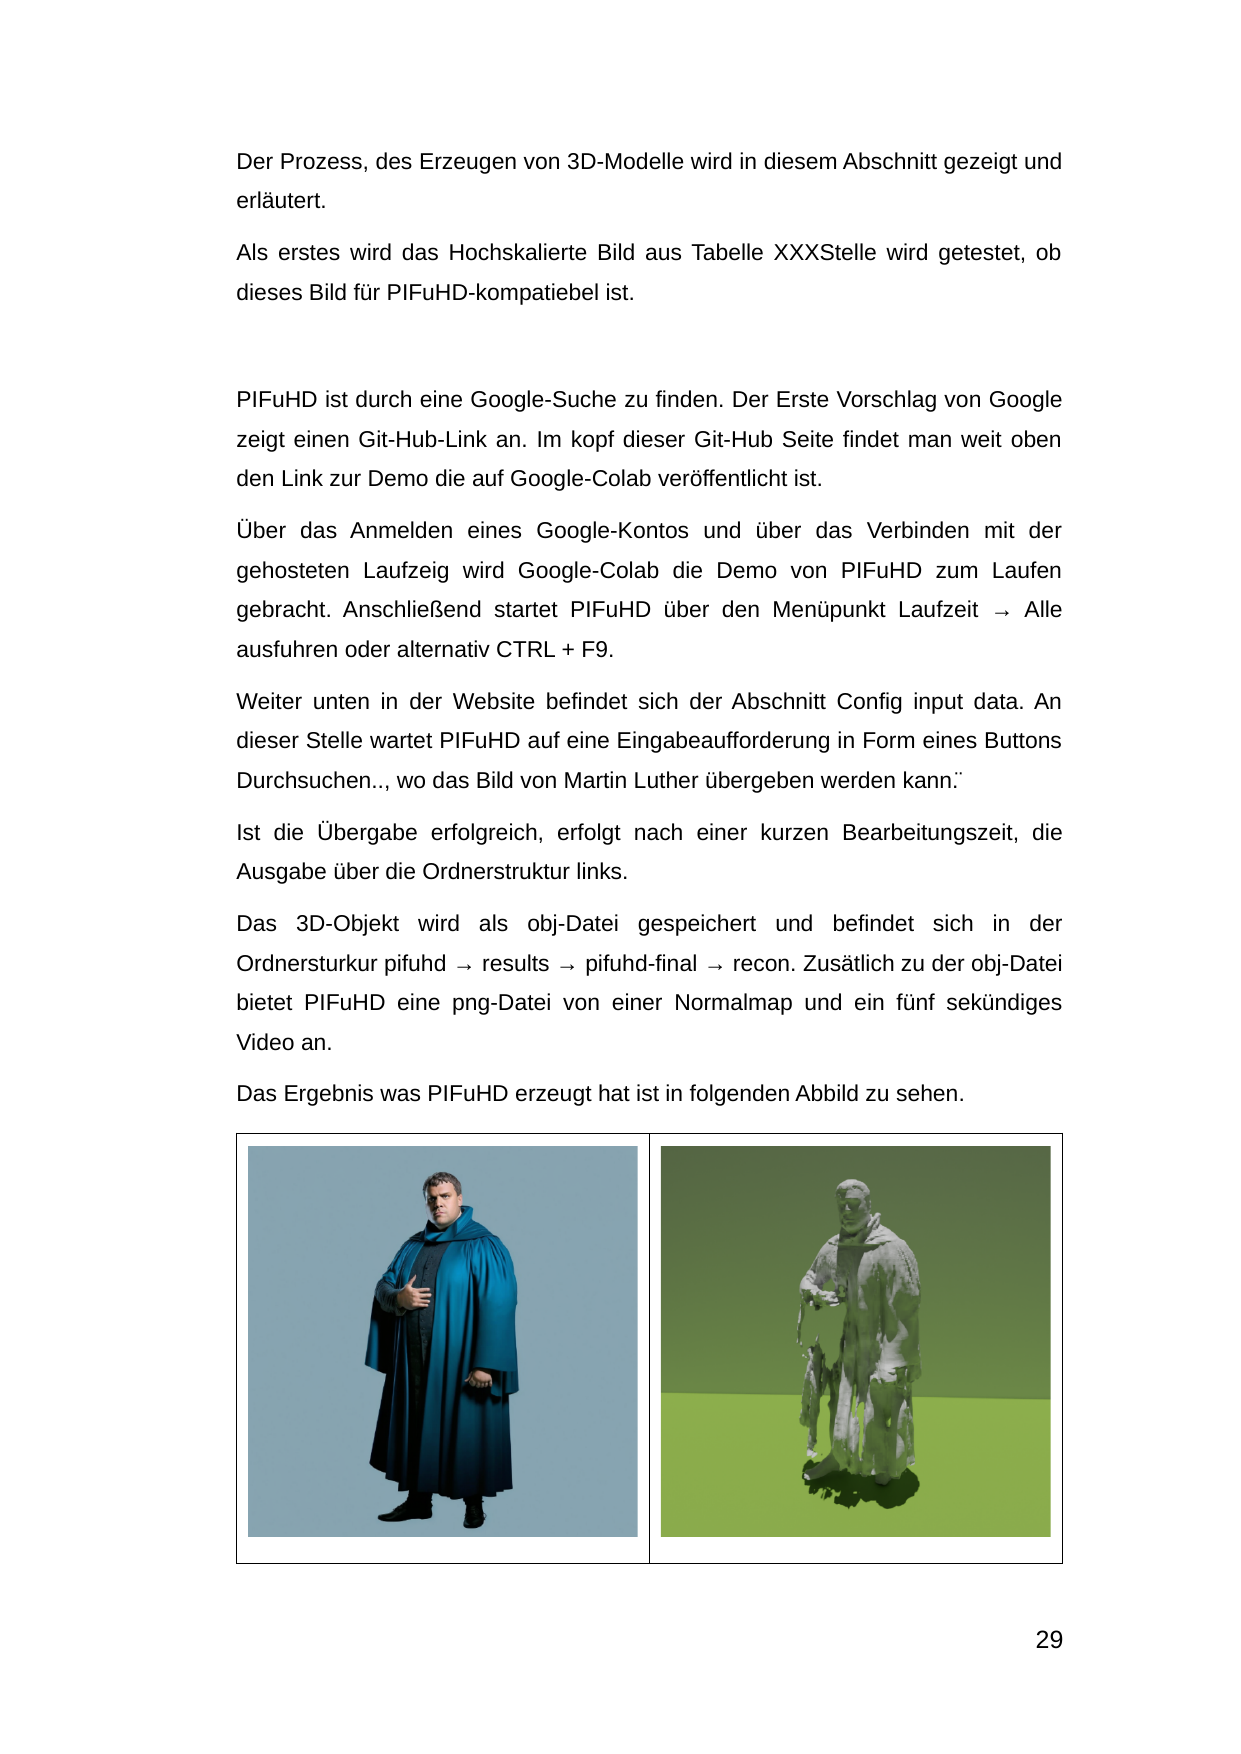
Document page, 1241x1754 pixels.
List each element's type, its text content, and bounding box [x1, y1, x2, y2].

text Als erstes wird das Hochskalierte Bild aus Tabelle XXXStelle wird getestet, ob dieses Bild für PIFuHD-kompatiebel ist. [236, 239, 1063, 305]
text Das Ergebnis was PIFuHD erzeugt hat ist in folgenden Abbild zu sehen. [236, 1080, 1063, 1107]
table_header [237, 1134, 649, 1563]
text Das 3D-Objekt wird als obj-Datei gespeichert und befindet sich in der Ordnersturkur pifuhd → results → pifuhd-final → recon. Zusätlich zu der obj-Datei bietet PIFuHD eine png-Datei von einer Normalmap und ein fünf sekündiges Video an. [236, 910, 1063, 1055]
table_header [650, 1134, 1062, 1563]
text Ist die Übergabe erfolgreich, erfolgt nach einer kurzen Bearbeitungszeit, die Ausgabe über die Ordnerstruktur links. [236, 818, 1063, 884]
text Der Prozess, des Erzeugen von 3D-Modelle wird in diesem Abschnitt gezeigt und erläutert. [236, 148, 1063, 213]
picture [660, 1146, 1051, 1537]
picture [248, 1146, 638, 1537]
text PIFuHD ist durch eine Google-Suche zu finden. Der Erste Vorschlag von Google zeigt einen Git-Hub-Link an. Im kopf dieser Git-Hub Seite findet man weit oben den Link zur Demo die auf Google-Colab veröffentlicht ist. [236, 386, 1063, 492]
text Über das Anmelden eines Google-Kontos und über das Verbinden mit der gehosteten Laufzeig wird Google-Colab die Demo von PIFuHD zum Laufen gebracht. Anschließend startet PIFuHD über den Menüpunkt Laufzeit → Alle ausfuhren oder alternativ CTRL + F9. [236, 517, 1063, 662]
text Weiter unten in der Website befindet sich der Abschnitt Config input data. An dieser Stelle wartet PIFuHD auf eine Eingabeaufforderung in Form eines Buttons Durchsuchen.., wo das Bild von Martin Luther übergeben werden kann.̈ [236, 688, 1063, 793]
